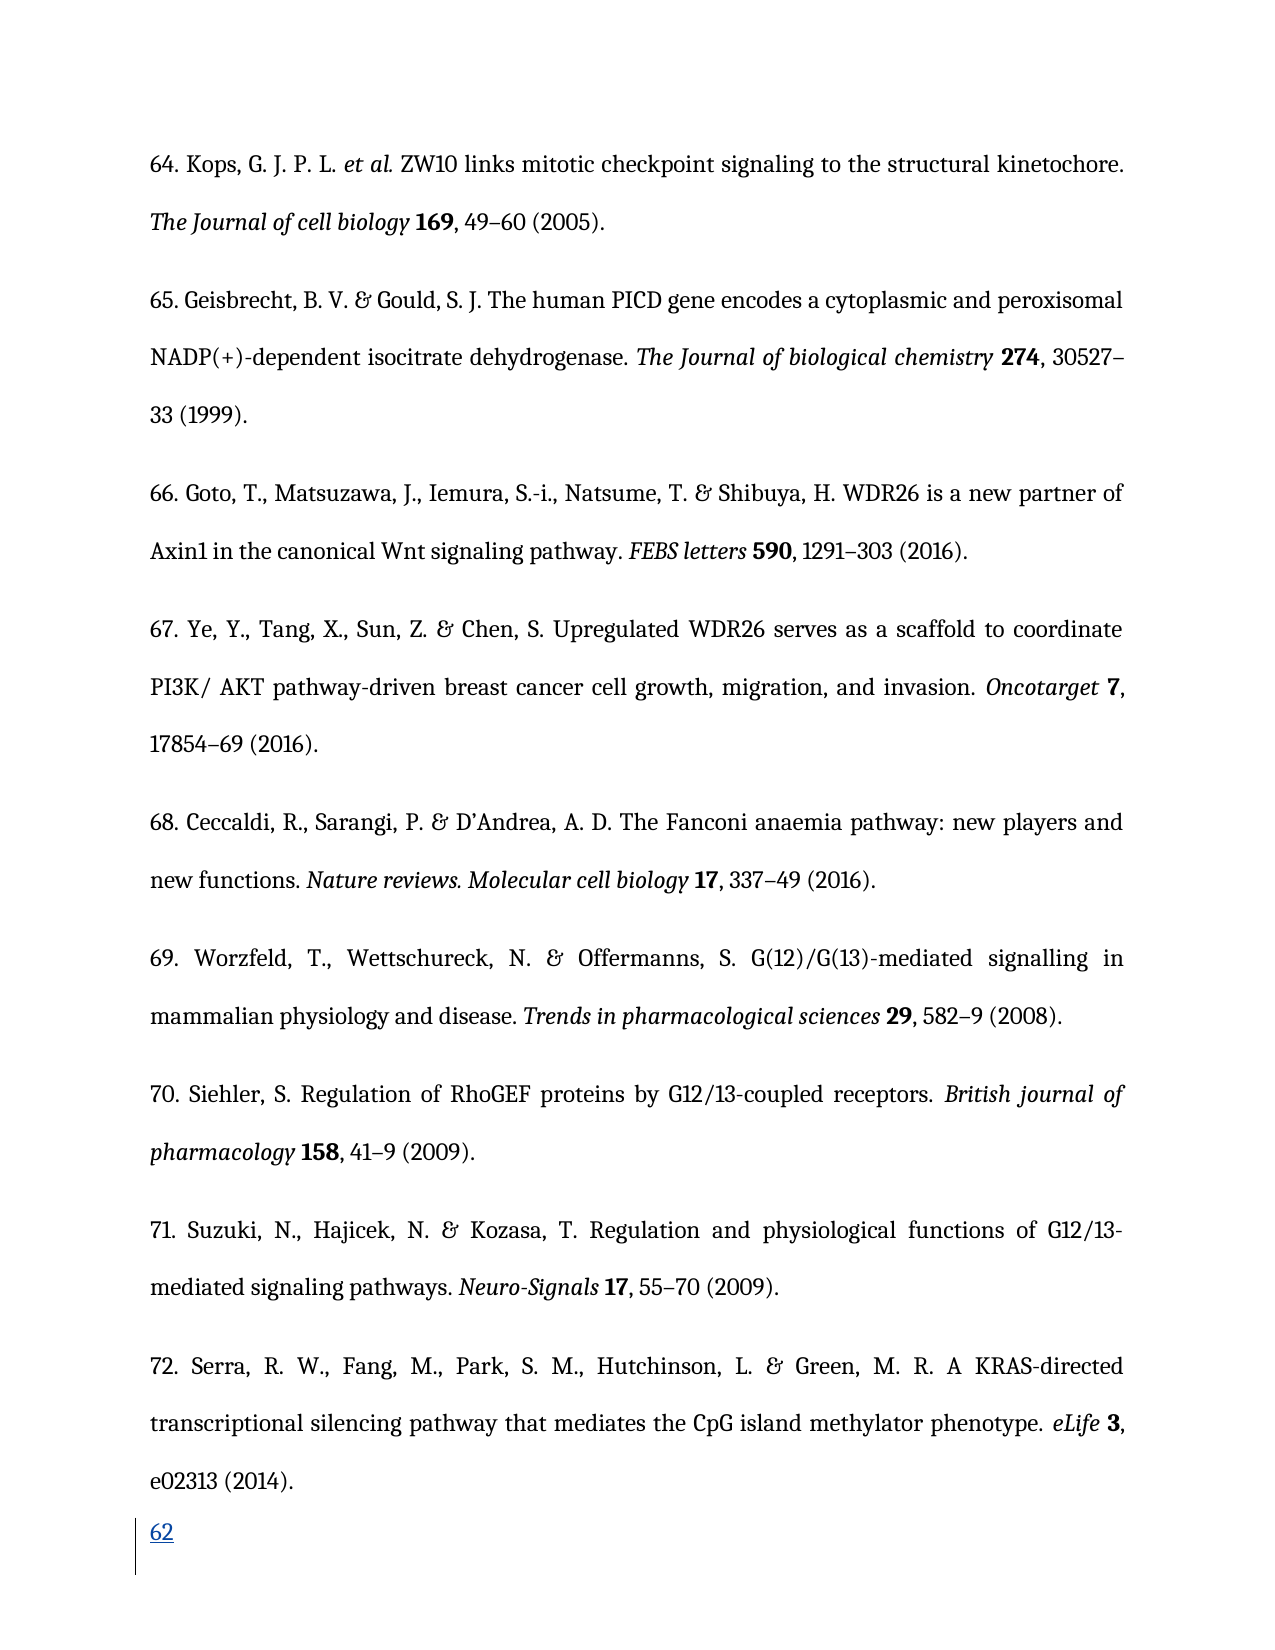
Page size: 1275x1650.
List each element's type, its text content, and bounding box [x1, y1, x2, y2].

text 72. Serra, R. W., Fang, M., Park, S. M., Hutchinson, L. & Green, M. R. A KRAS-directed transcriptional silencing pathway that mediates the CpG island methylator phenotype. eLife 3, e02313 (2014). [150, 1352, 1125, 1495]
text 68. Ceccaldi, R., Sarangi, P. & D’Andrea, A. D. The Fanconi anaemia pathway: new players and new functions. Nature reviews. Molecular cell biology 17, 337–49 (2016). [150, 808, 1125, 894]
text 70. Siehler, S. Regulation of RhoGEF proteins by G12/13-coupled receptors. British journal of pharmacology 158, 41–9 (2009). [150, 1080, 1125, 1166]
text 65. Geisbrecht, B. V. & Gould, S. J. The human PICD gene encodes a cytoplasmic and peroxisomal NADP(+)-dependent isocitrate dehydrogenase. The Journal of biological chemistry 274, 30527–33 (1999). [150, 286, 1125, 429]
text 64. Kops, G. J. P. L. et al. ZW10 links mitotic checkpoint signaling to the structural kinetochore. The Journal of cell biology 169, 49–60 (2005). [150, 150, 1125, 236]
text 71. Suzuki, N., Hajicek, N. & Kozasa, T. Regulation and physiological functions of G12/13-mediated signaling pathways. Neuro-Signals 17, 55–70 (2009). [150, 1216, 1125, 1302]
text 66. Goto, T., Matsuzawa, J., Iemura, S.-i., Natsume, T. & Shibuya, H. WDR26 is a new partner of Axin1 in the canonical Wnt signaling pathway. FEBS letters 590, 1291–303 (2016). [150, 479, 1125, 565]
text 67. Ye, Y., Tang, X., Sun, Z. & Chen, S. Upregulated WDR26 serves as a scaffold to coordinate PI3K/ AKT pathway-driven breast cancer cell growth, migration, and invasion. Oncotarget 7, 17854–69 (2016). [150, 615, 1125, 759]
text 69. Worzfeld, T., Wettschureck, N. & Offermanns, S. G(12)/G(13)-mediated signalling in mammalian physiology and disease. Trends in pharmacological sciences 29, 582–9 (2008). [150, 944, 1125, 1030]
